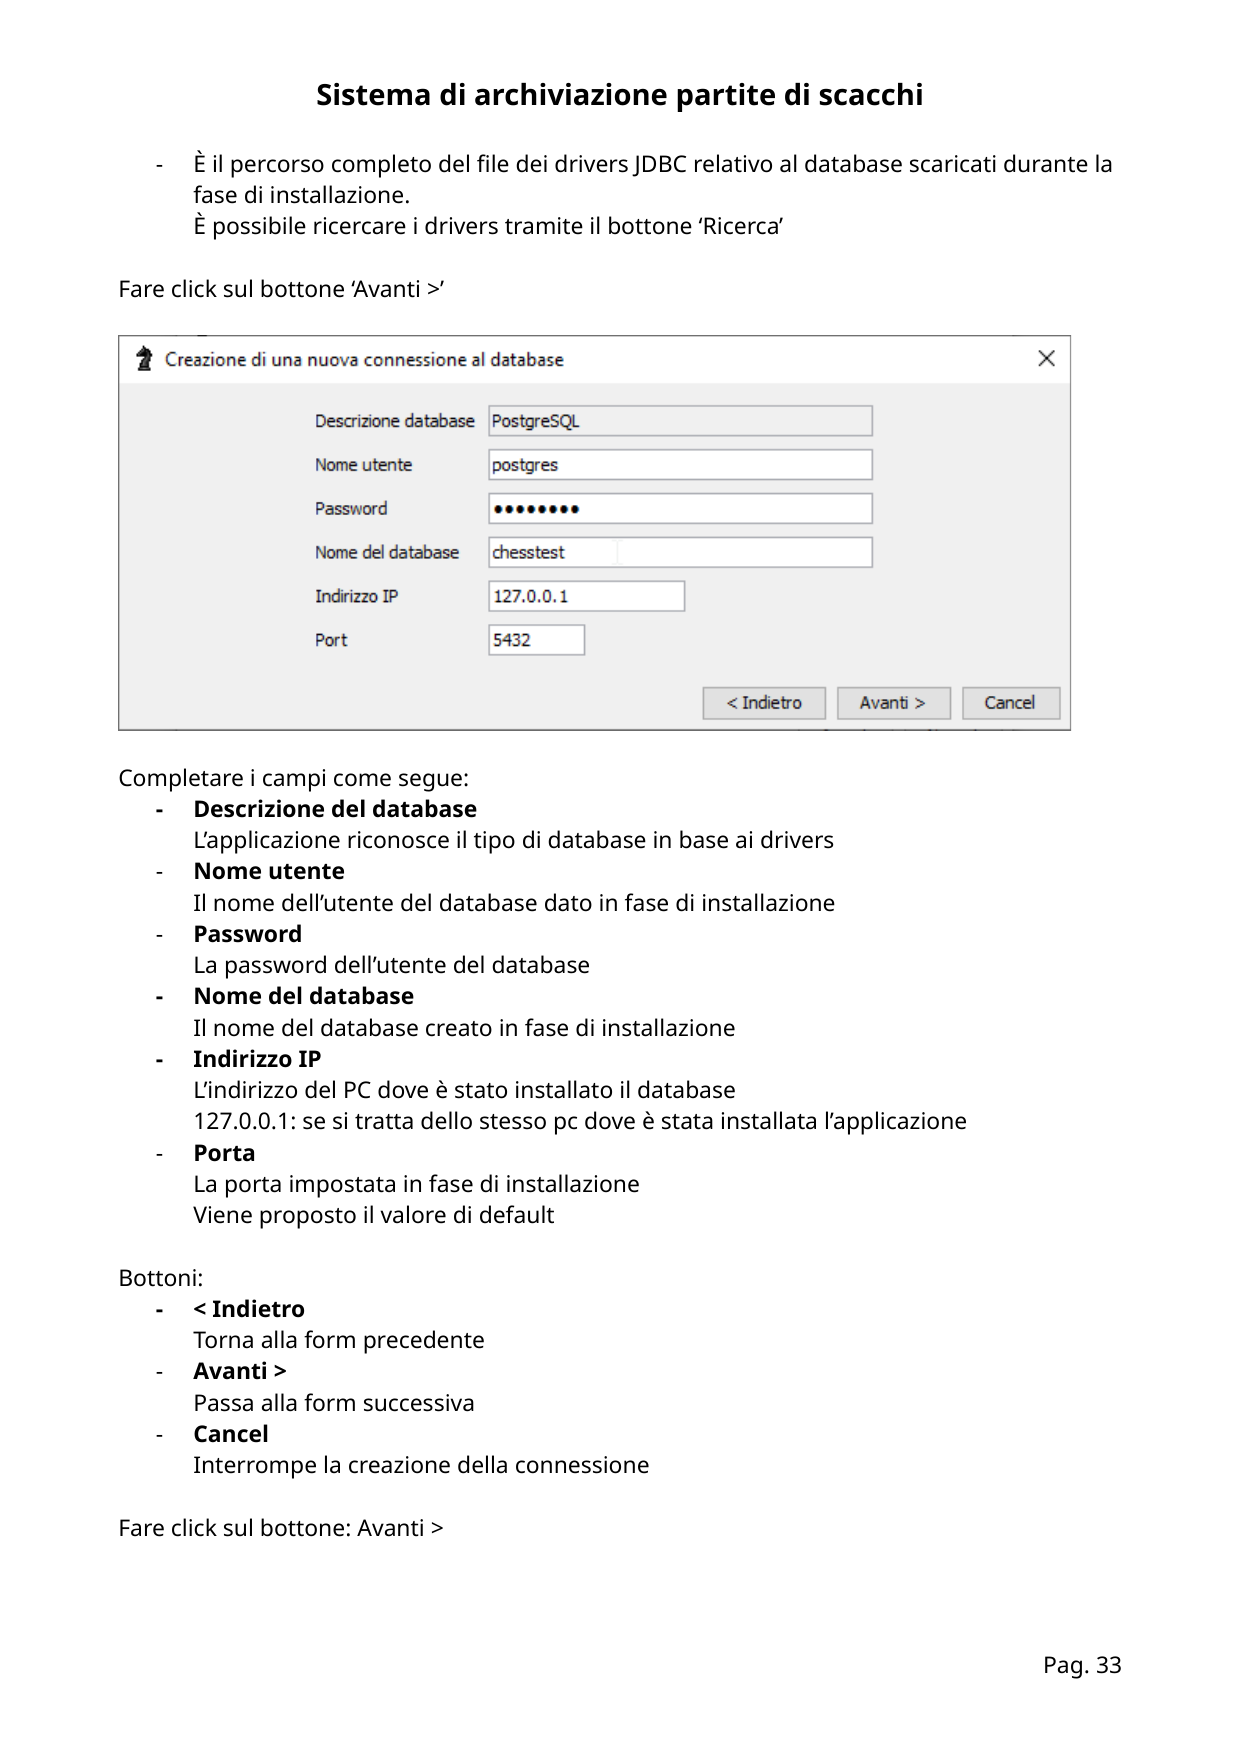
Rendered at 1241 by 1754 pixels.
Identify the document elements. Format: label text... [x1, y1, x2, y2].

list < Indietro [156, 1293, 1122, 1324]
list Password [156, 918, 1122, 949]
text Torna alla form precedente [193, 1324, 1122, 1355]
text Viene proposto il valore di default [193, 1199, 1122, 1230]
text 127.0.0.1: se si tratta dello stesso pc dove è stata installata l’applicazione [193, 1105, 1122, 1137]
list È il percorso completo del file dei drivers JDBC relativo al database scaricati durante la fase di installazione. È possibile ricercare i drivers tramite il bottone ‘Ricerca’ [156, 148, 1122, 273]
list Cancel Interrompe la creazione della connessione [156, 1418, 1122, 1480]
text Il nome dell’utente del database dato in fase di installazione [193, 887, 1122, 918]
list Indirizzo IP [156, 1043, 1122, 1074]
text La porta impostata in fase di installazione [193, 1168, 1122, 1199]
list Nome del database [156, 980, 1122, 1012]
text Fare click sul bottone ‘Avanti >’ [118, 273, 1122, 304]
picture [118, 335, 1072, 731]
text L’indirizzo del PC dove è stato installato il database [193, 1074, 1122, 1105]
text Il nome del database creato in fase di installazione [193, 1012, 1122, 1043]
list Avanti > [156, 1355, 1122, 1387]
list Porta [156, 1137, 1122, 1168]
text Completare i campi come segue: [118, 762, 1122, 793]
text La password dell’utente del database [193, 949, 1122, 980]
list Descrizione del database [156, 793, 1122, 824]
text Fare click sul bottone: Avanti > [118, 1512, 1122, 1543]
text Passa alla form successiva [193, 1387, 1122, 1418]
text L’applicazione riconosce il tipo di database in base ai drivers [193, 824, 1122, 855]
list Nome utente [156, 855, 1122, 887]
text Bottoni: [118, 1262, 1122, 1293]
